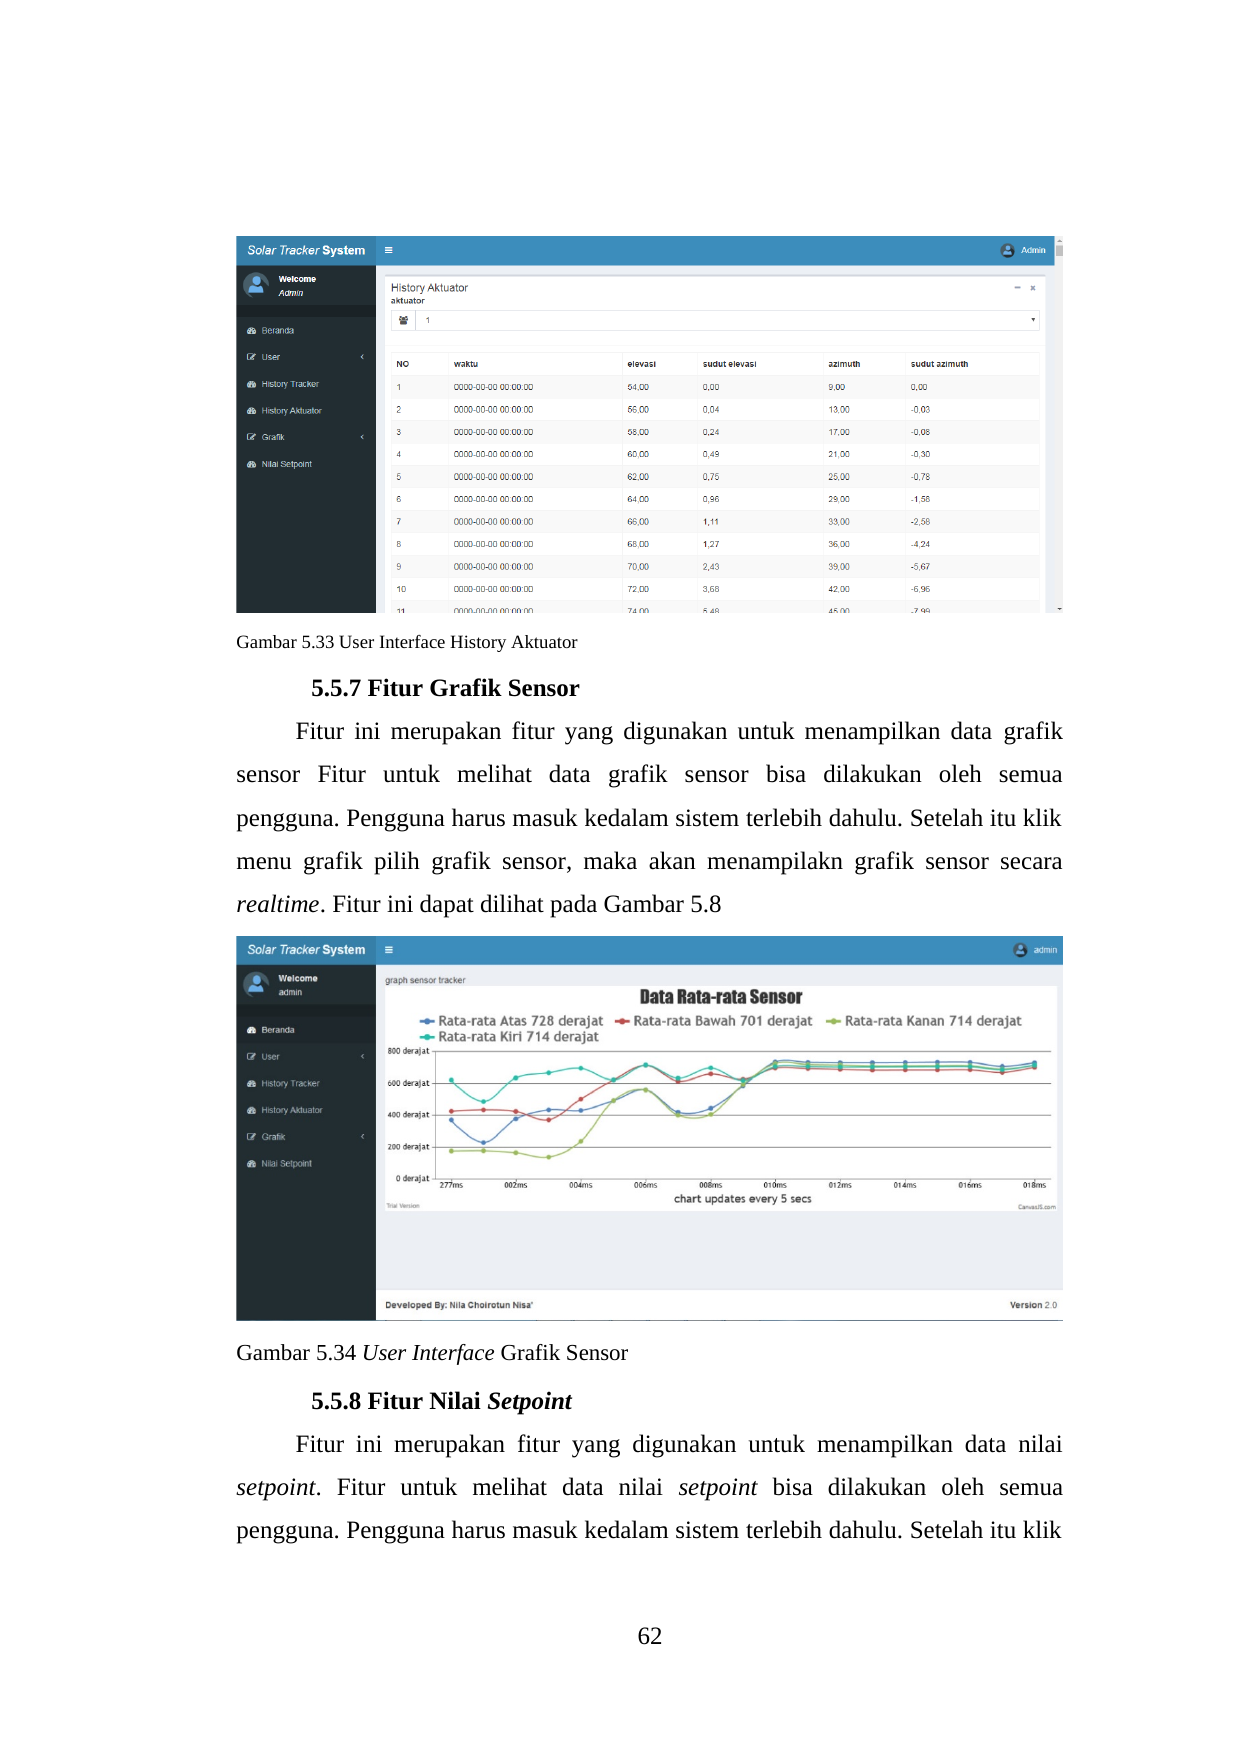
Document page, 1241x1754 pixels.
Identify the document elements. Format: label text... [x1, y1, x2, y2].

picture [236, 236, 1063, 613]
subtitle Fitur Nilai Setpoint [311, 1386, 1063, 1415]
text Gambar 5.17 User Interface History Aktuator [236, 631, 1063, 652]
text Fitur ini merupakan fitur yang digunakan untuk menampilkan data grafik sensor Fitur untuk melihat data grafik sensor bisa dilakukan oleh semua pengguna. Pengguna harus masuk kedalam sistem terlebih dahulu. Setelah itu klik menu grafik pilih grafik sensor, maka akan menampilakn grafik sensor secara realtime. Fitur ini dapat dilihat pada Gambar 5.8 [236, 716, 1063, 918]
picture [236, 936, 1063, 1321]
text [236, 1429, 1063, 1544]
text Gambar 5.18 User Interface Grafik Sensor [236, 1339, 1063, 1365]
subtitle Fitur Grafik Sensor [311, 673, 1063, 702]
